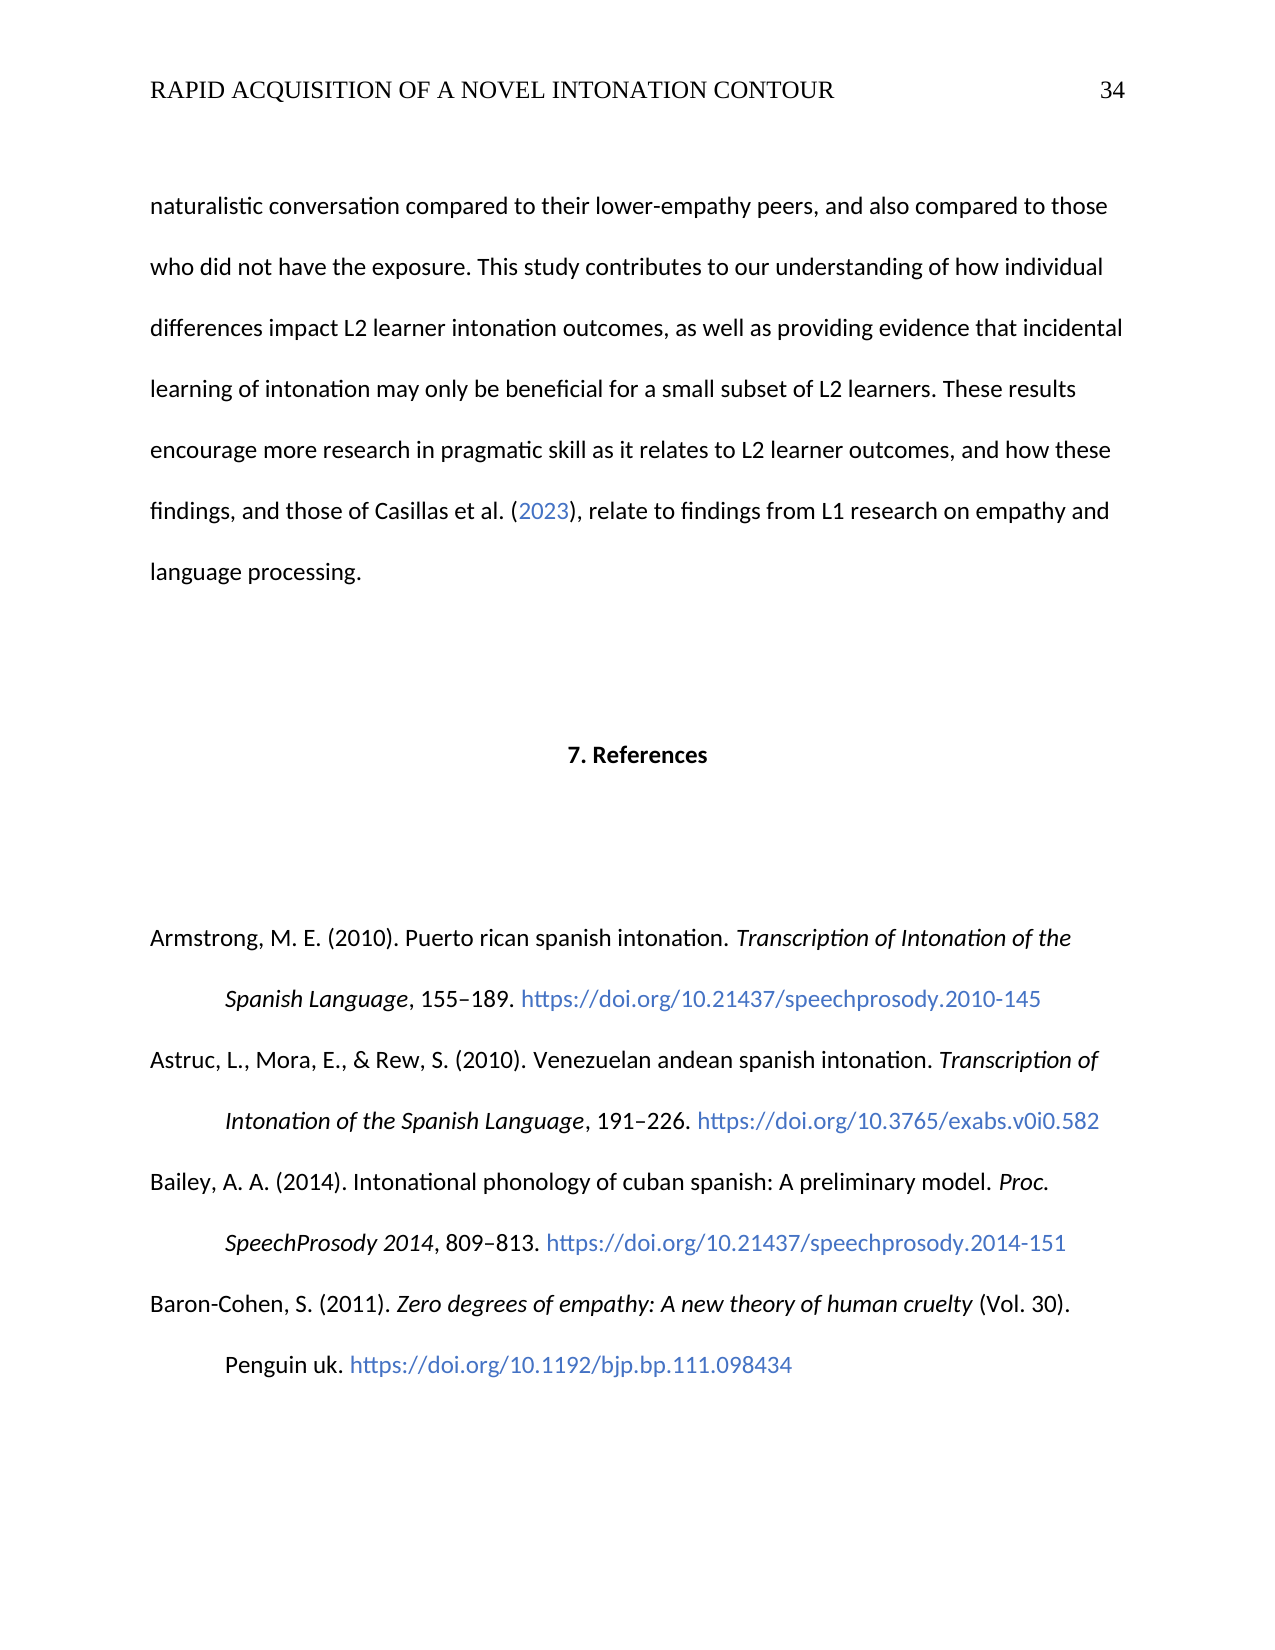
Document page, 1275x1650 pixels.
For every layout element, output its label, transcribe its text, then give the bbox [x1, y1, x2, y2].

text Baron-Cohen, S. (2011). Zero degrees of empathy: A new theory of human cruelty (Vol. 30). Penguin uk. https://doi.org/10.1192/bjp.bp.111.098434 [150, 1289, 1125, 1380]
subtitle 7. References [150, 739, 1125, 770]
text Astruc, L., Mora, E., & Rew, S. (2010). Venezuelan andean spanish intonation. Transcription of Intonation of the Spanish Language, 191–226. https://doi.org/10.3765/exabs.v0i0.582 [150, 1044, 1125, 1136]
text Armstrong, M. E. (2010). Puerto rican spanish intonation. Transcription of Intonation of the Spanish Language, 155–189. https://doi.org/10.21437/speechprosody.2010-145 [150, 922, 1125, 1014]
text Bailey, A. A. (2014). Intonational phonology of cuban spanish: A preliminary model. Proc. SpeechProsody 2014, 809–813. https://doi.org/10.21437/speechprosody.2014-151 [150, 1167, 1125, 1258]
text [150, 190, 1125, 587]
